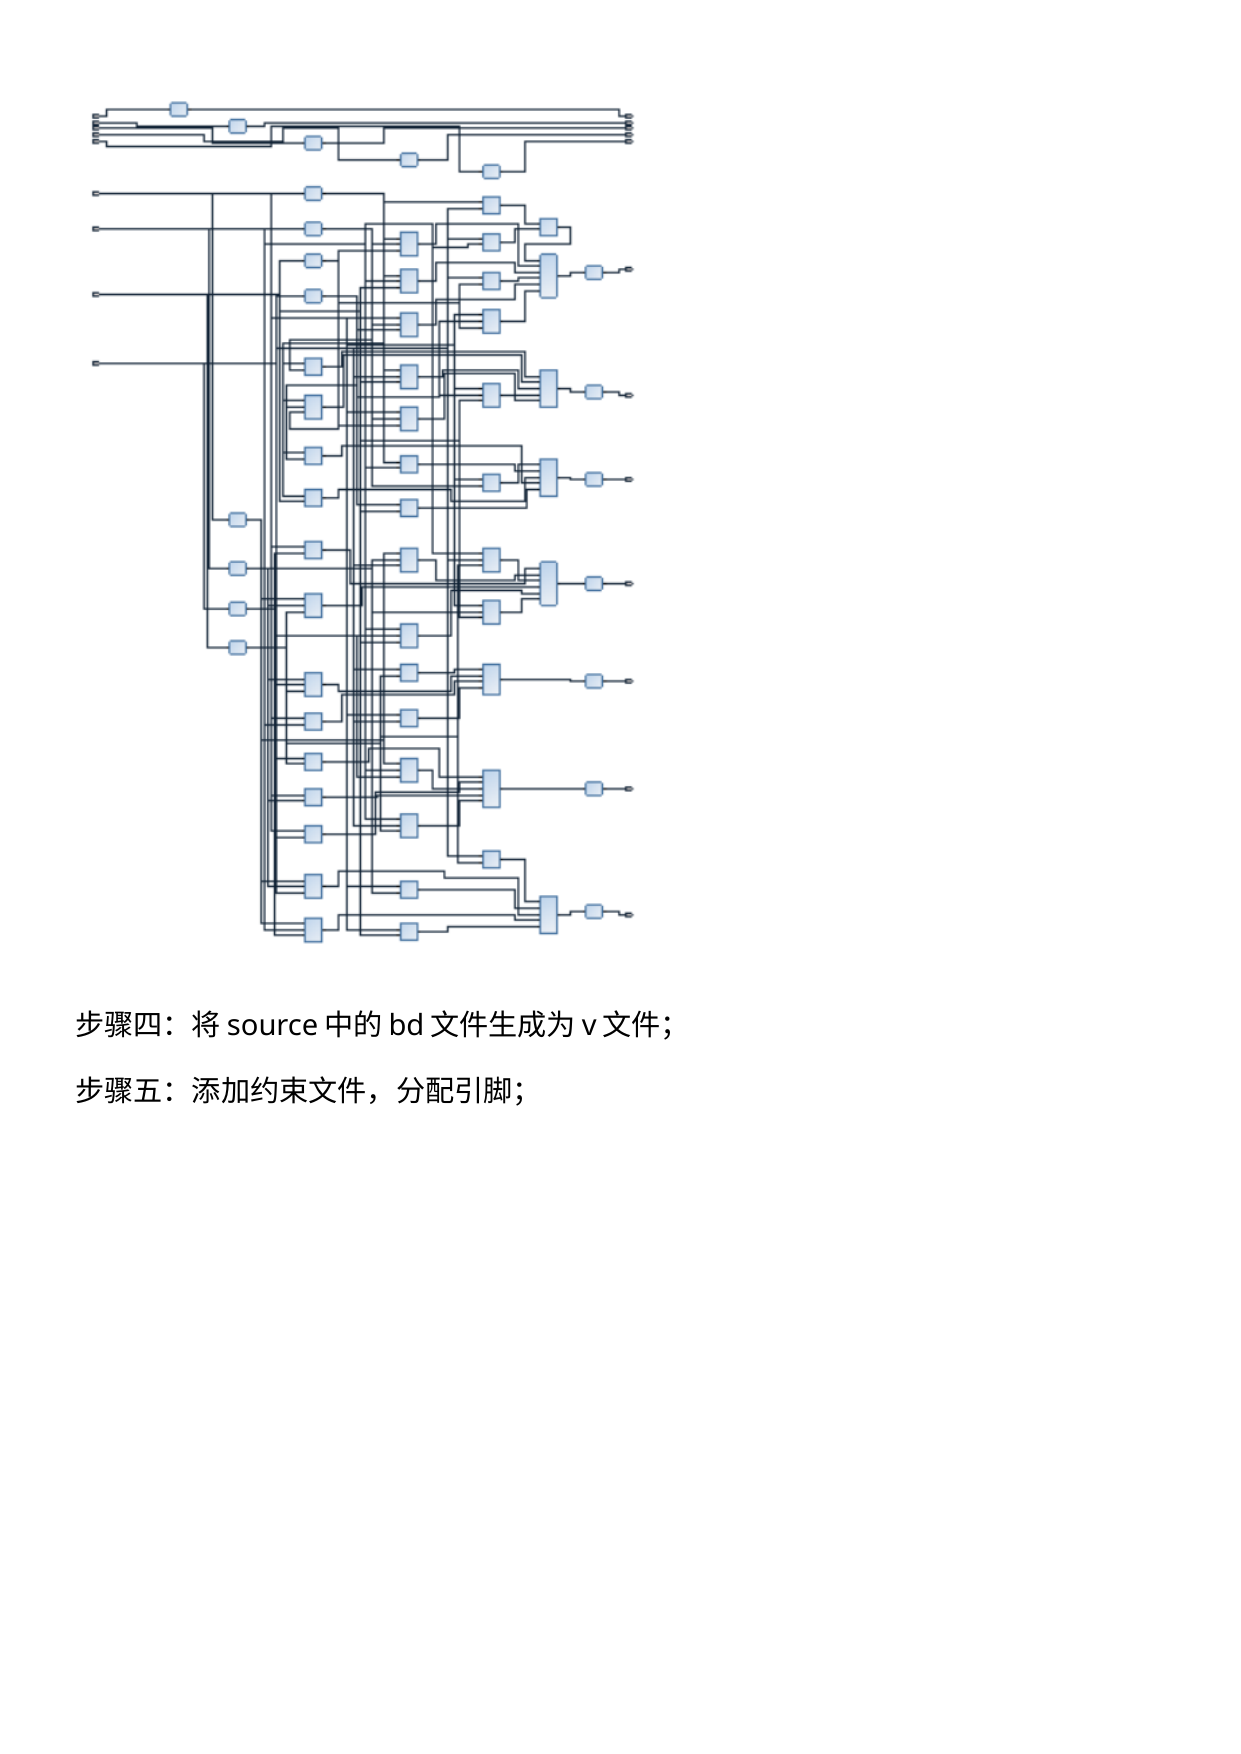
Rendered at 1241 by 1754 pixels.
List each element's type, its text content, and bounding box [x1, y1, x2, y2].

text 步骤四：将source中的bd文件生成为v文件； [75, 991, 1165, 1056]
picture [75, 80, 680, 964]
text 步骤五：添加约束文件，分配引脚； [75, 1056, 1165, 1121]
